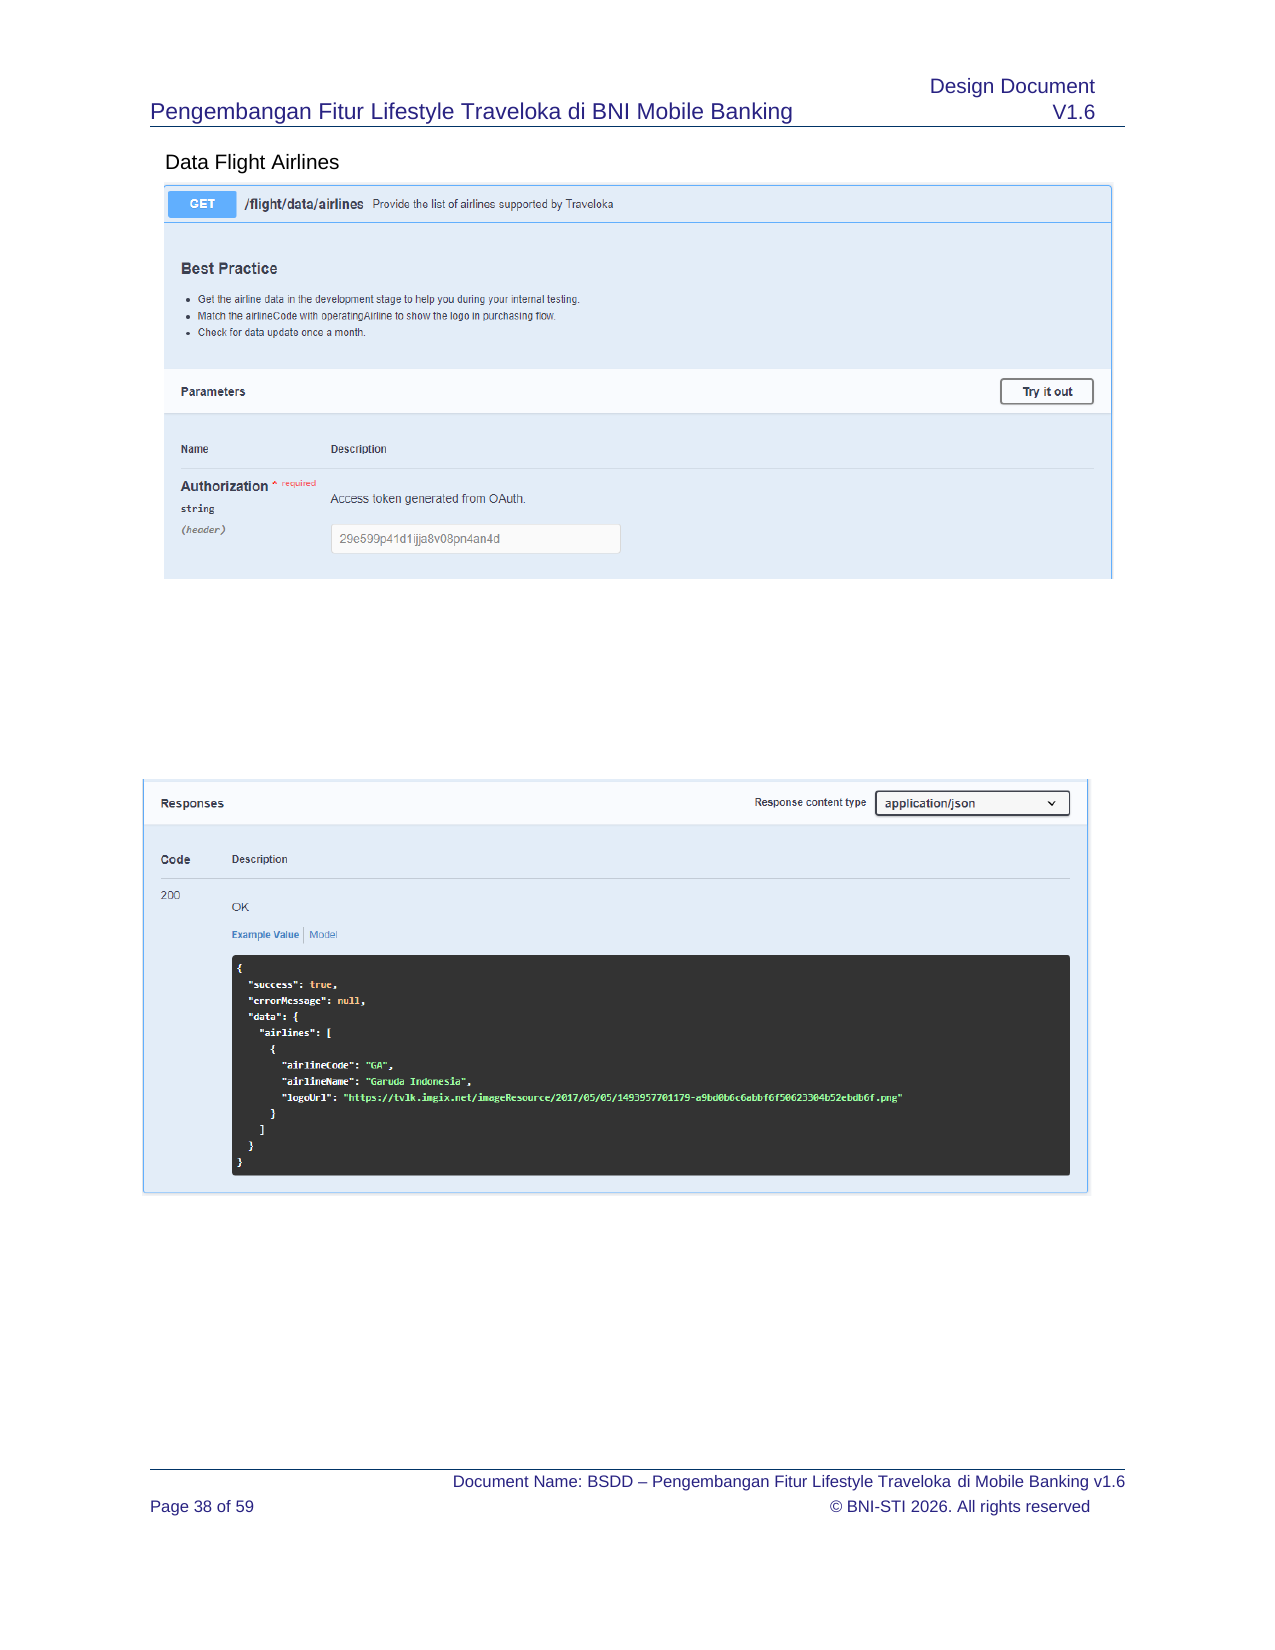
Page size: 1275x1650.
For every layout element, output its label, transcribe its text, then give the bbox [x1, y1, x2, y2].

text Data Flight Airlines [165, 150, 1125, 174]
picture [164, 182, 1114, 579]
picture [142, 779, 1092, 1196]
